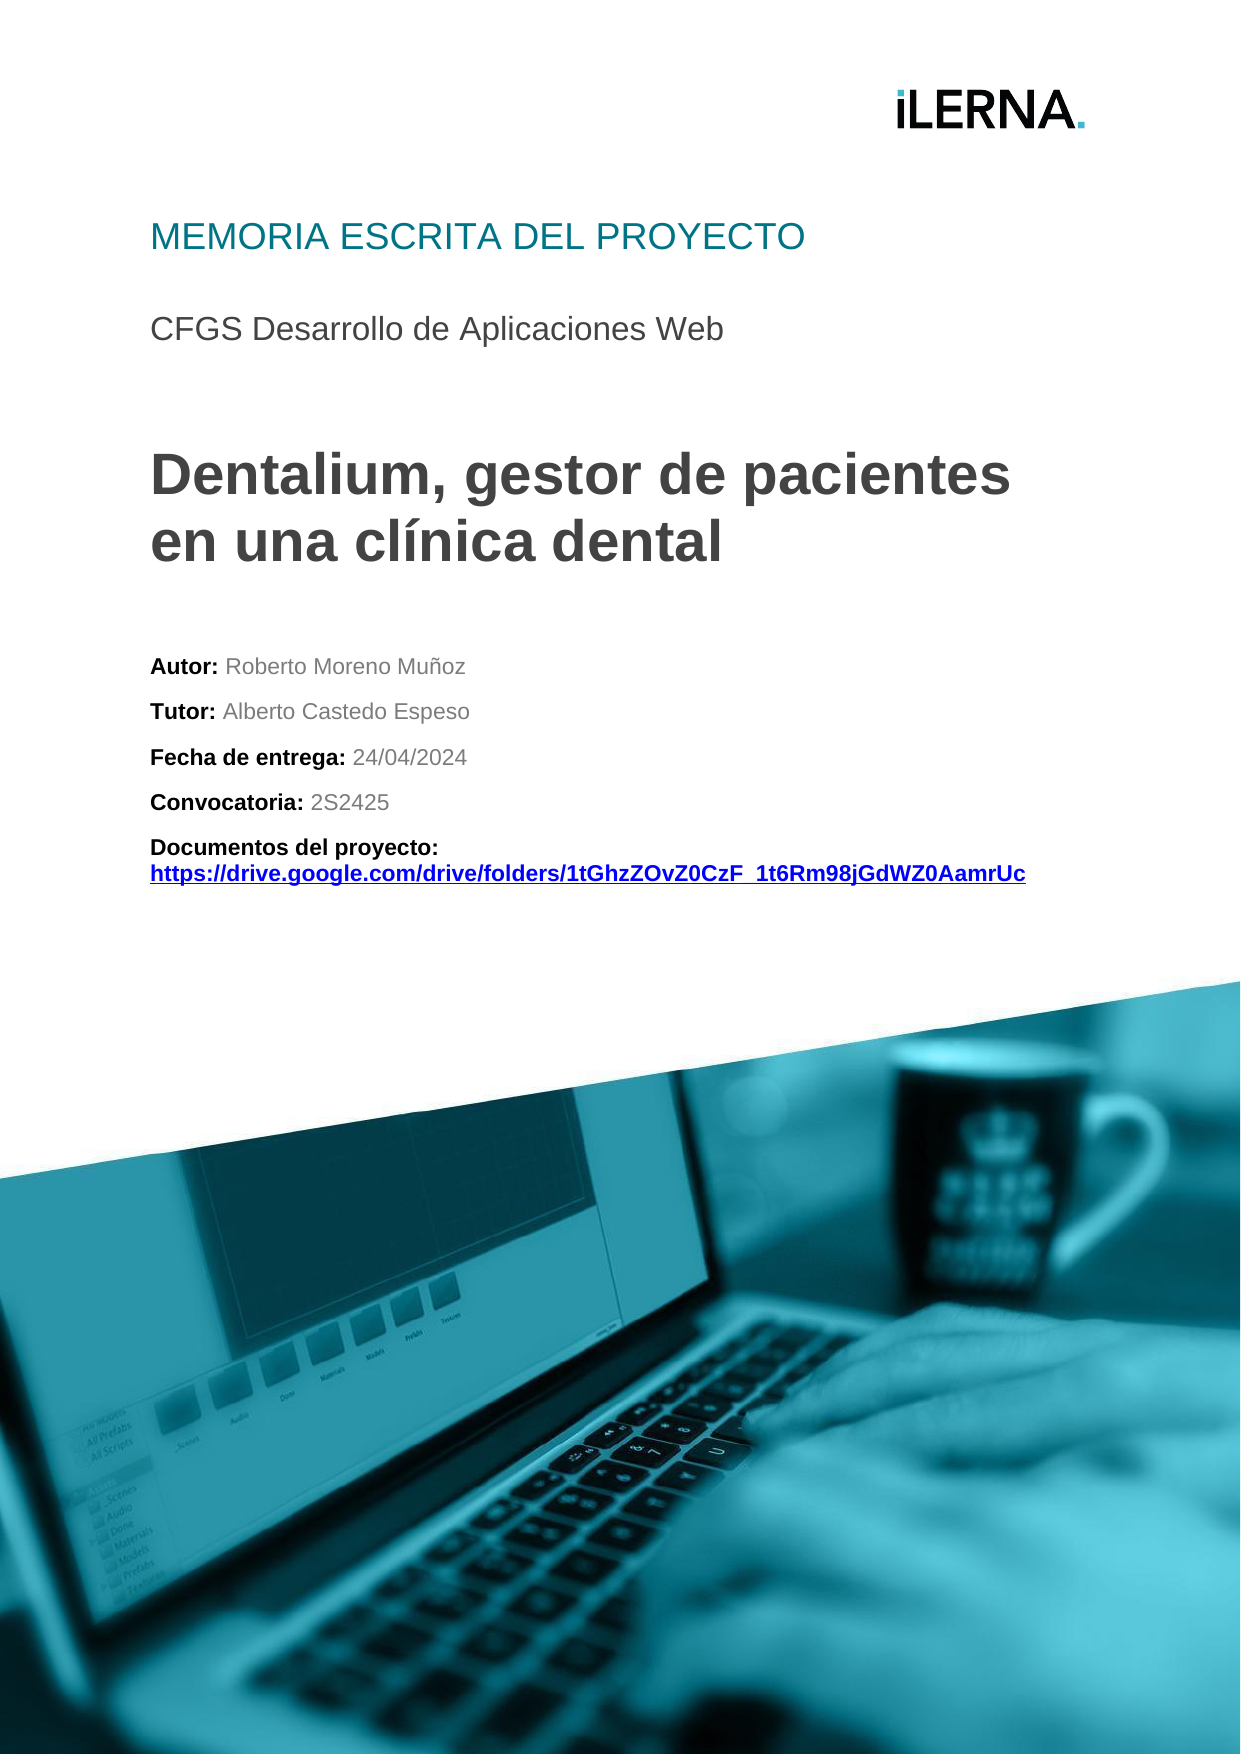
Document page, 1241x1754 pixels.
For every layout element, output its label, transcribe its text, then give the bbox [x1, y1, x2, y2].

picture [891, 87, 1091, 131]
text MEMORIA ESCRITA DEL PROYECTO [150, 214, 1090, 258]
text Convocatoria: 2S2425 [150, 788, 1090, 815]
text Tutor: Alberto Castedo Espeso [150, 698, 1090, 725]
text Fecha de entrega: 24/04/2024 [150, 743, 1090, 770]
text Autor: Roberto Moreno Muñoz [150, 653, 1090, 679]
text CFGS Desarrollo de Aplicaciones Web [150, 309, 1090, 347]
text Dentalium, gestor de pacientes en una clínica dental [150, 439, 1090, 574]
text Documentos del proyecto: https://drive.google.com/drive/folders/1tGhzZOvZ0CzF_1t6Rm98jGdWZ0AamrUc [150, 834, 1090, 886]
picture [0, 945, 1241, 1754]
